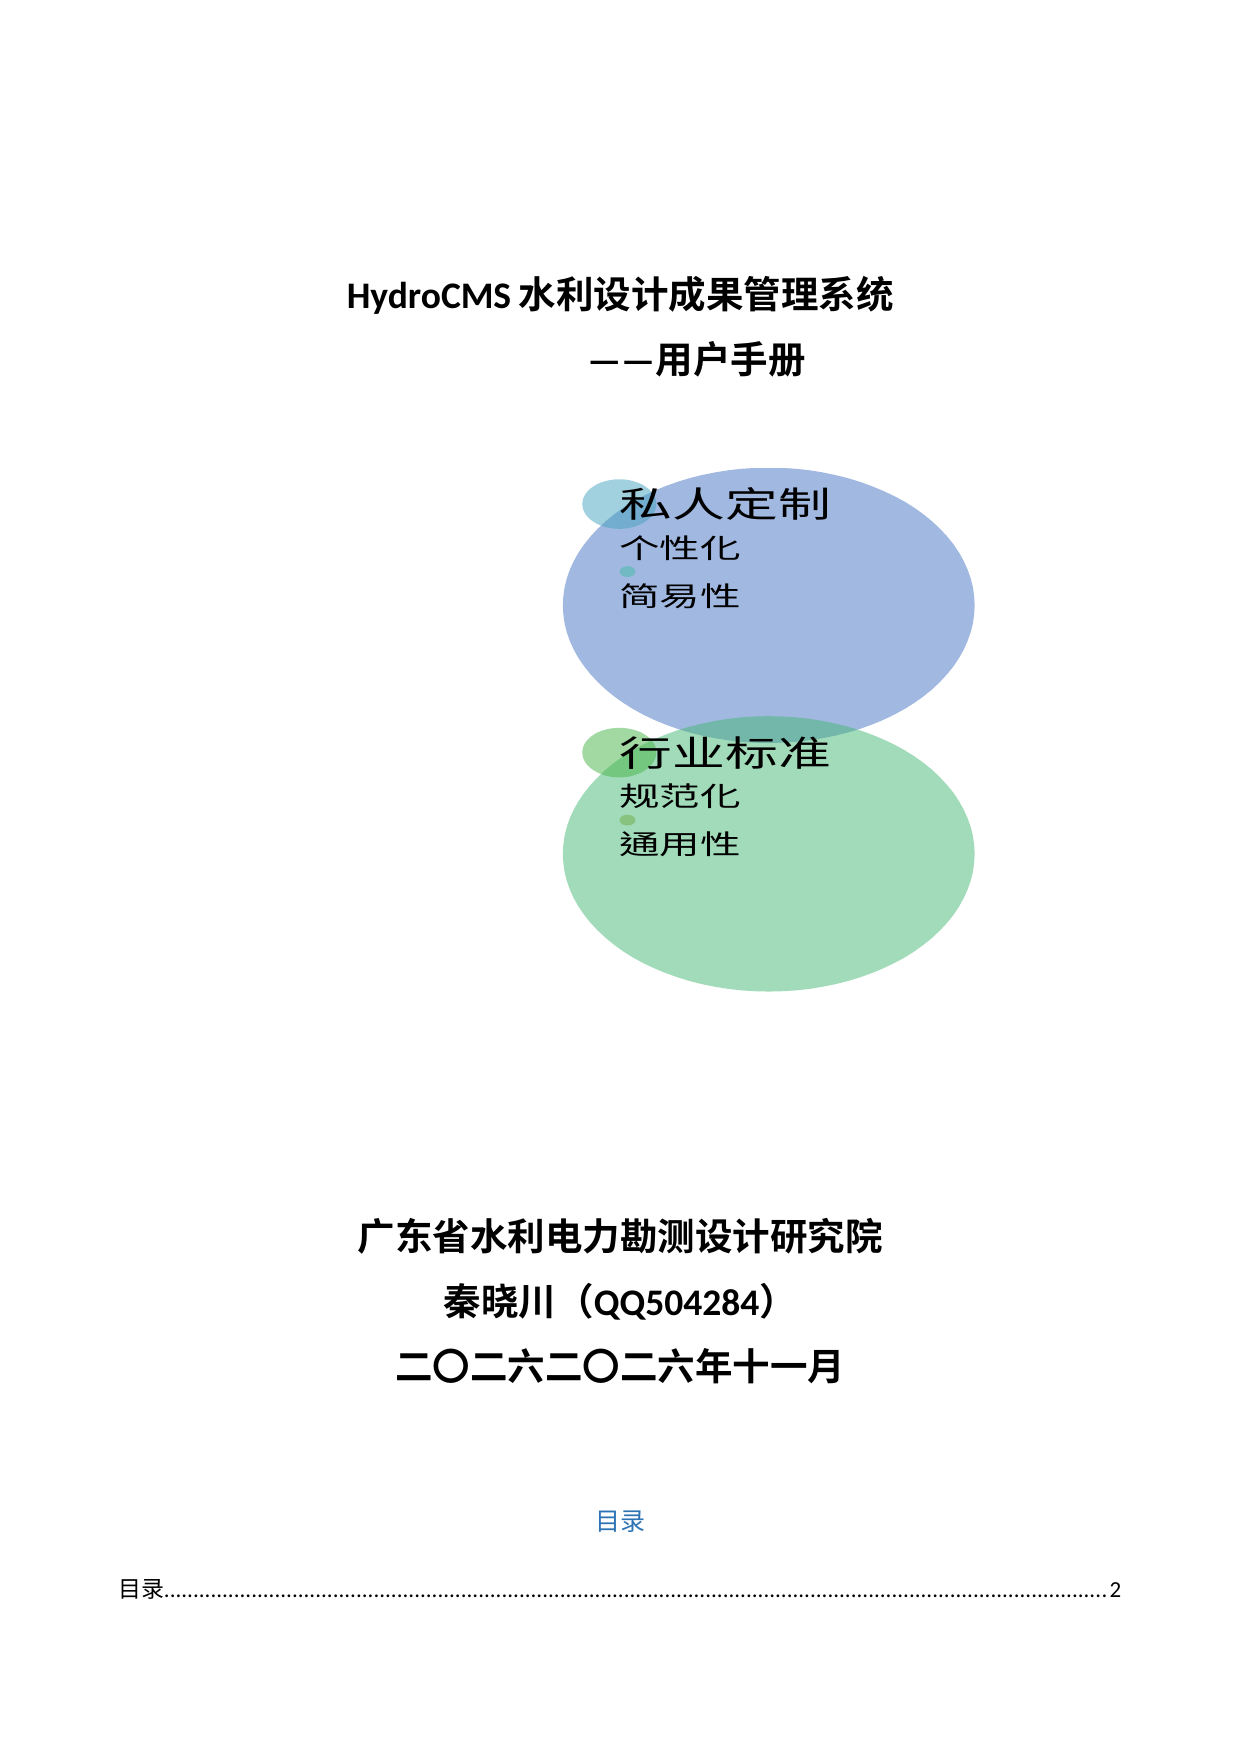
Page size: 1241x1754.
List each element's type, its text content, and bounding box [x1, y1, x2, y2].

text ——用户手册 [118, 324, 1122, 389]
text 二〇一六年八月 [118, 1332, 1122, 1397]
text HydroCMS水利设计成果管理系统 [118, 259, 1122, 324]
text 秦晓川（QQ504284） [118, 1267, 1122, 1332]
text 广东省水利电力勘测设计研究院 [118, 1202, 1122, 1267]
